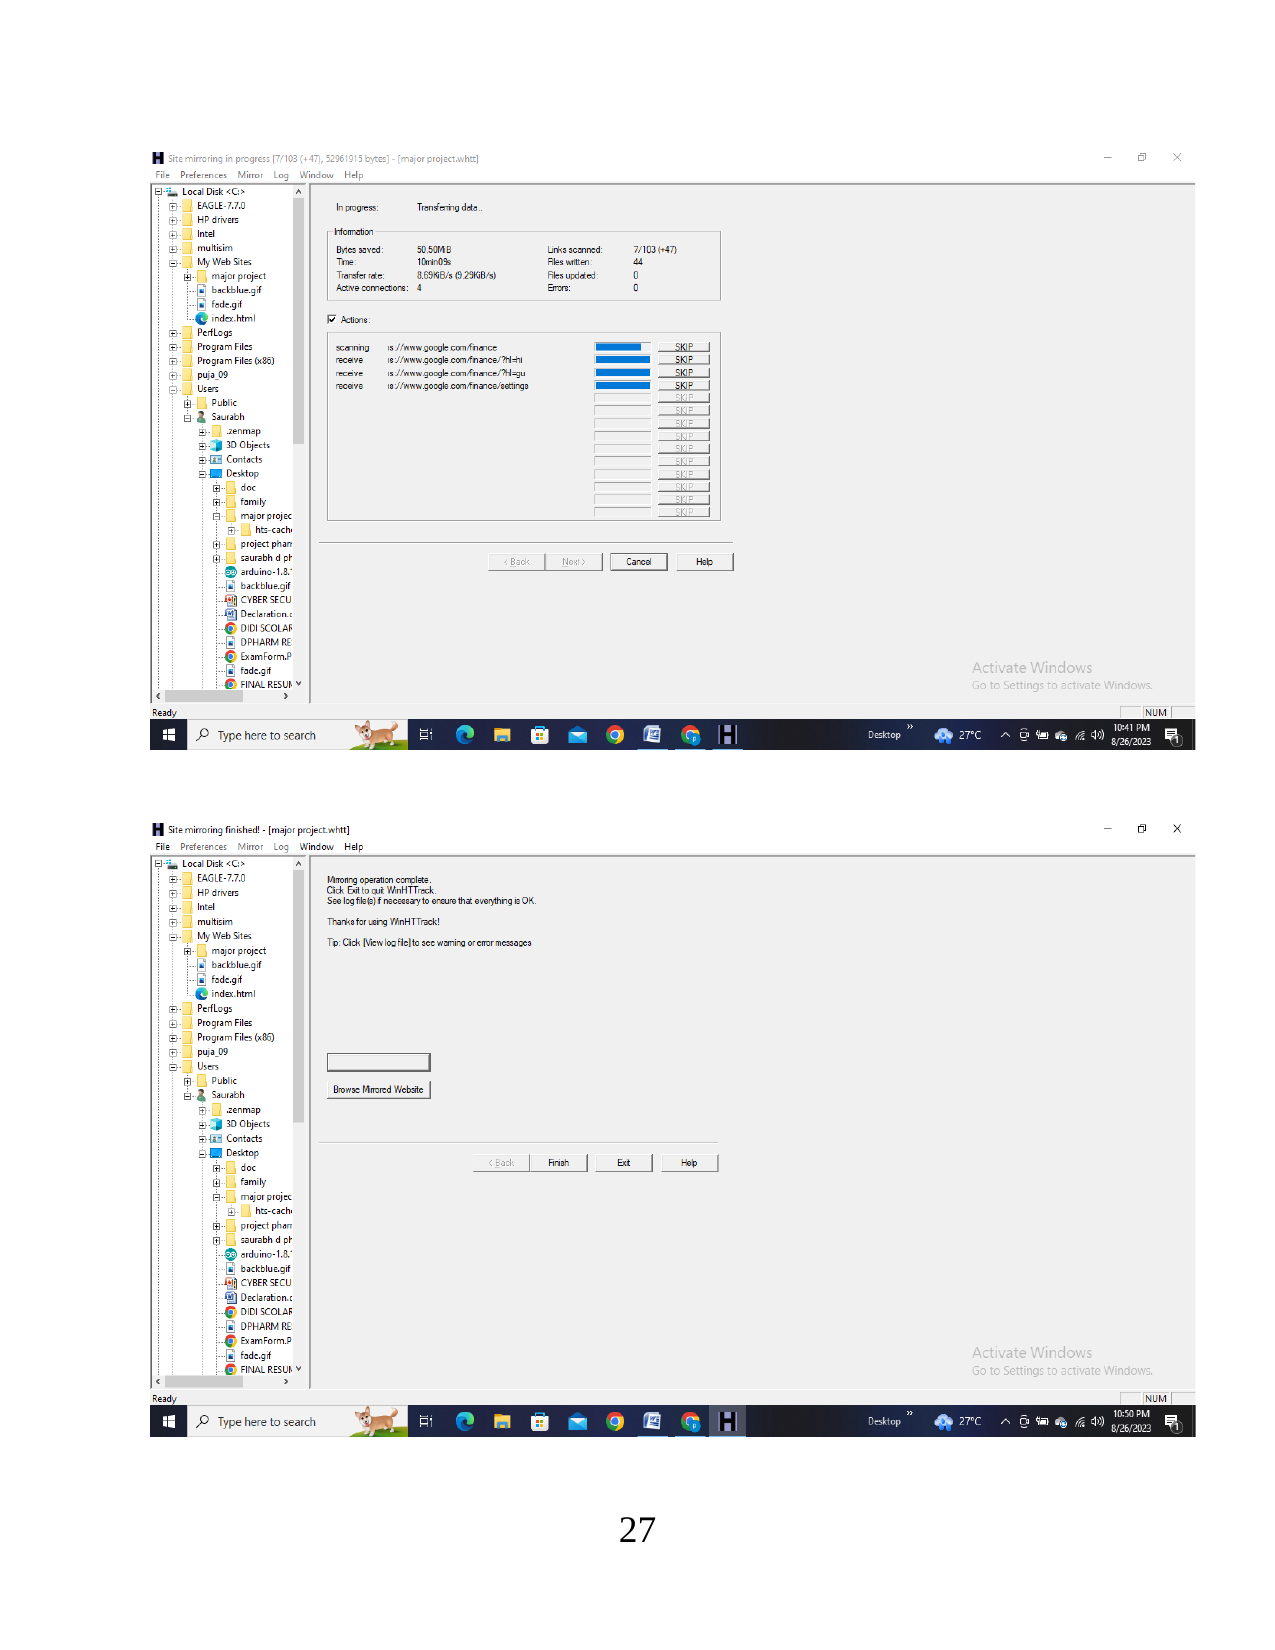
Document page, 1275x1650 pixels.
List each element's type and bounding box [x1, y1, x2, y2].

picture [150, 820, 1196, 1437]
picture [150, 150, 1196, 750]
